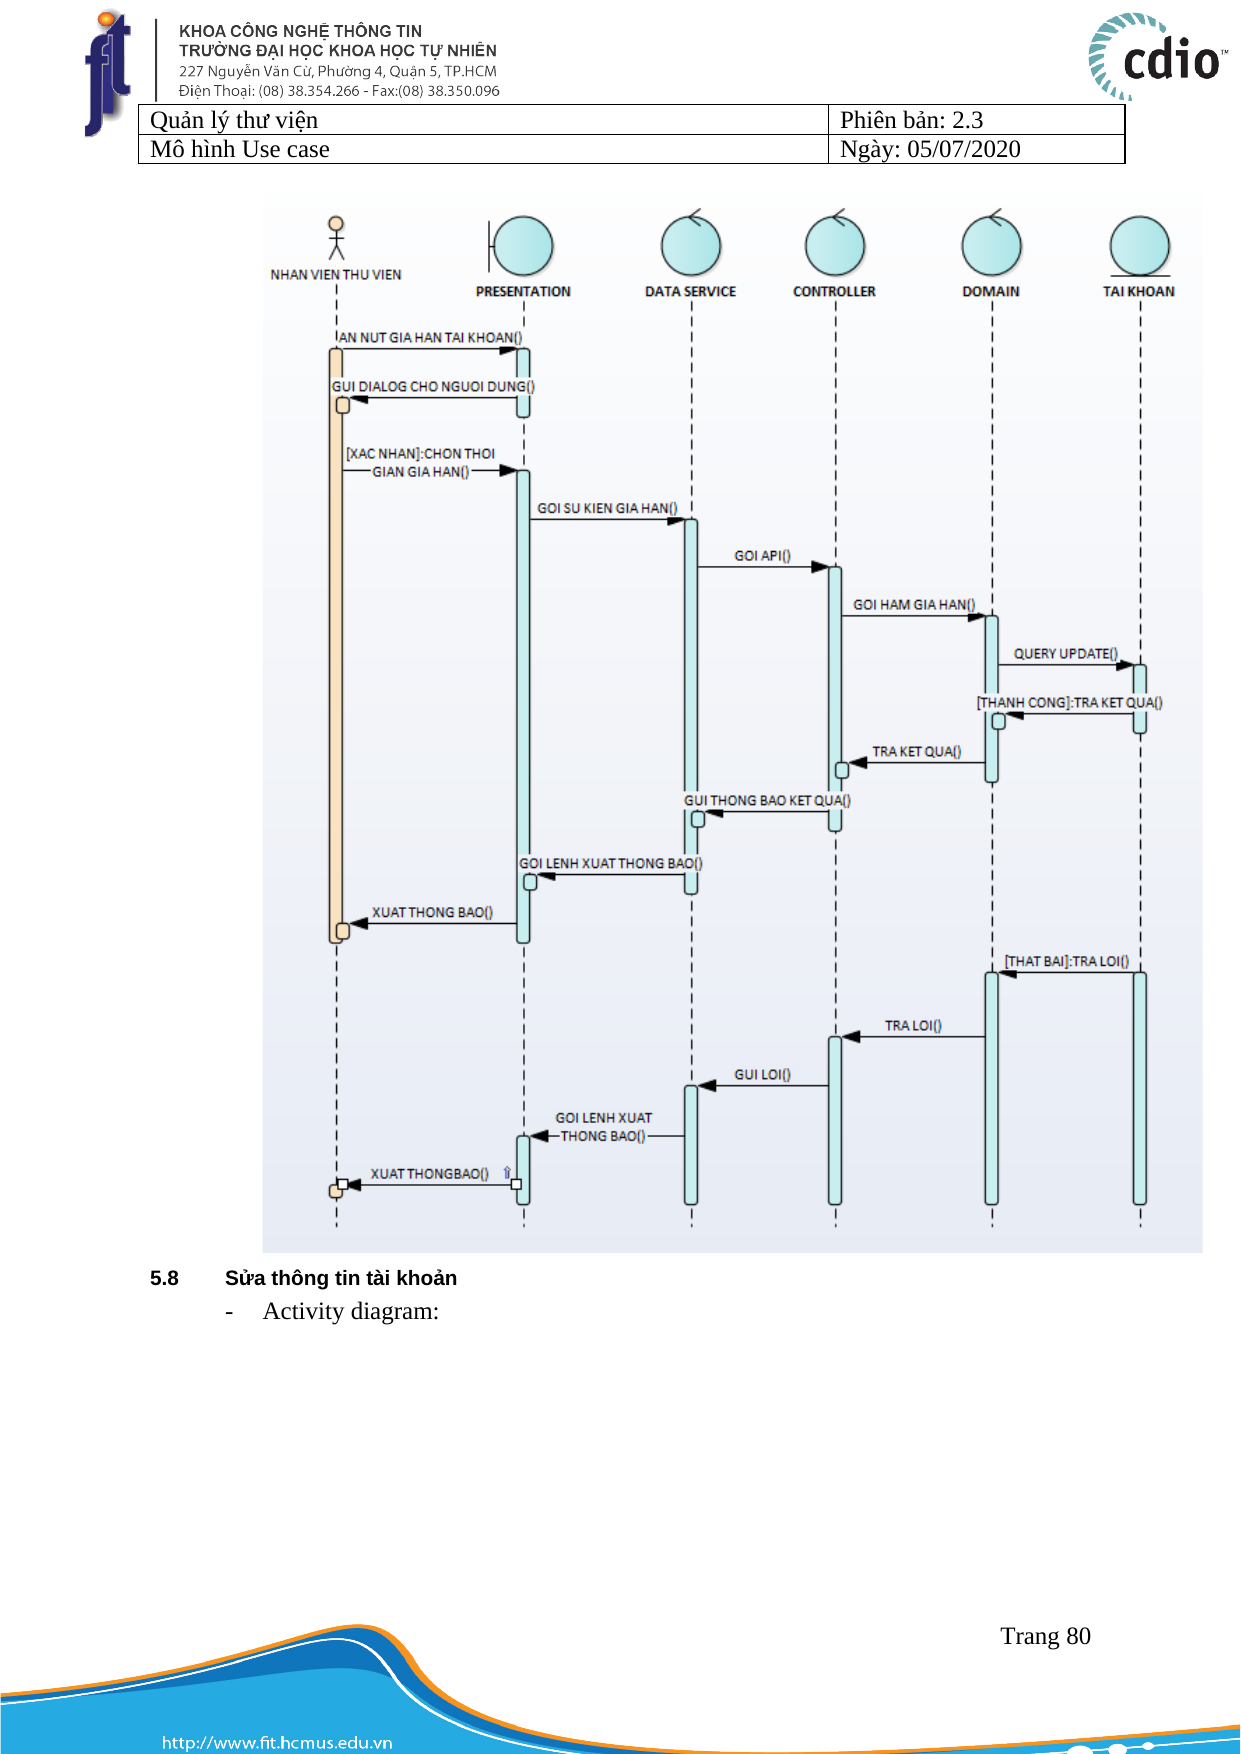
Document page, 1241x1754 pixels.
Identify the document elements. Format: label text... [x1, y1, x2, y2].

picture [829, 105, 1124, 134]
picture [139, 105, 828, 134]
picture [262, 193, 1203, 1253]
picture [139, 135, 828, 161]
picture [0, 1621, 1241, 1754]
subtitle Sửa thông tin tài khoản [150, 1265, 1090, 1290]
picture [829, 135, 1124, 161]
list Activity diagram: [225, 1296, 1090, 1325]
picture [61, 1, 1241, 161]
